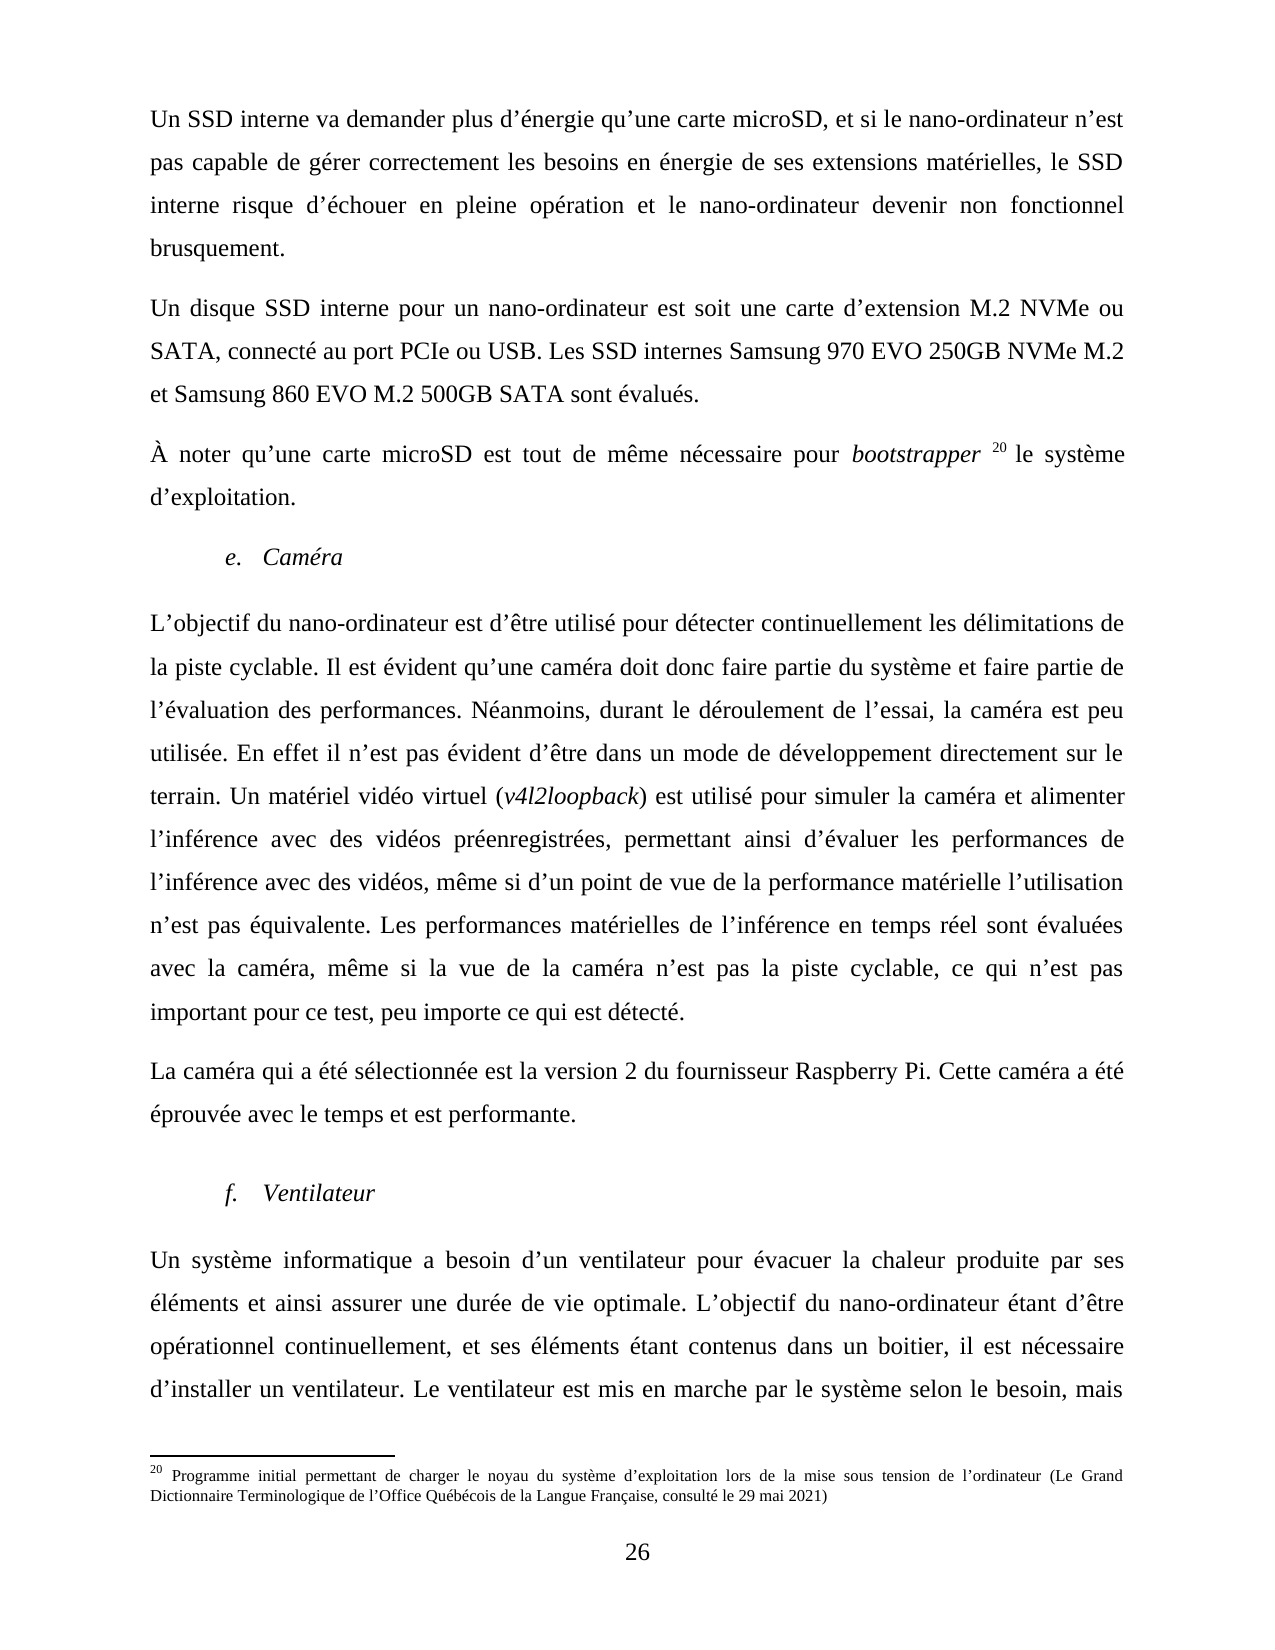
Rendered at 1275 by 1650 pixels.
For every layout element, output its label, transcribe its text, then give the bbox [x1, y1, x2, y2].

subtitle Ventilateur [225, 1178, 1125, 1207]
text La caméra qui a été sélectionnée est la version 2 du fournisseur Raspberry Pi. Cette caméra a été éprouvée avec le temps et est performante. [150, 1056, 1125, 1128]
text À noter qu’une carte microSD est tout de même nécessaire pour bootstrapper le système d’exploitation. [150, 439, 1125, 511]
subtitle Caméra [225, 542, 1125, 571]
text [150, 104, 1125, 262]
text Un disque SSD interne pour un nano-ordinateur est soit une carte d’extension M.2 NVMe ou SATA, connecté au port PCIe ou USB. Les SSD internes Samsung 970 EVO 250GB NVMe M.2 et Samsung 860 EVO M.2 500GB SATA sont évalués. [150, 293, 1125, 408]
text L’objectif du nano-ordinateur est d’être utilisé pour détecter continuellement les délimitations de la piste cyclable. Il est évident qu’une caméra doit donc faire partie du système et faire partie de l’évaluation des performances. Néanmoins, durant le déroulement de l’essai, la caméra est peu utilisée. En effet il n’est pas évident d’être dans un mode de développement directement sur le terrain. Un matériel vidéo virtuel (v4l2loopback) est utilisé pour simuler la caméra et alimenter l’inférence avec des vidéos préenregistrées, permettant ainsi d’évaluer les performances de l’inférence avec des vidéos, même si d’un point de vue de la performance matérielle l’utilisation n’est pas équivalente. Les performances matérielles de l’inférence en temps réel sont évaluées avec la caméra, même si la vue de la caméra n’est pas la piste cyclable, ce qui n’est pas important pour ce test, peu importe ce qui est détecté. [150, 608, 1125, 1025]
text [150, 1245, 1125, 1403]
